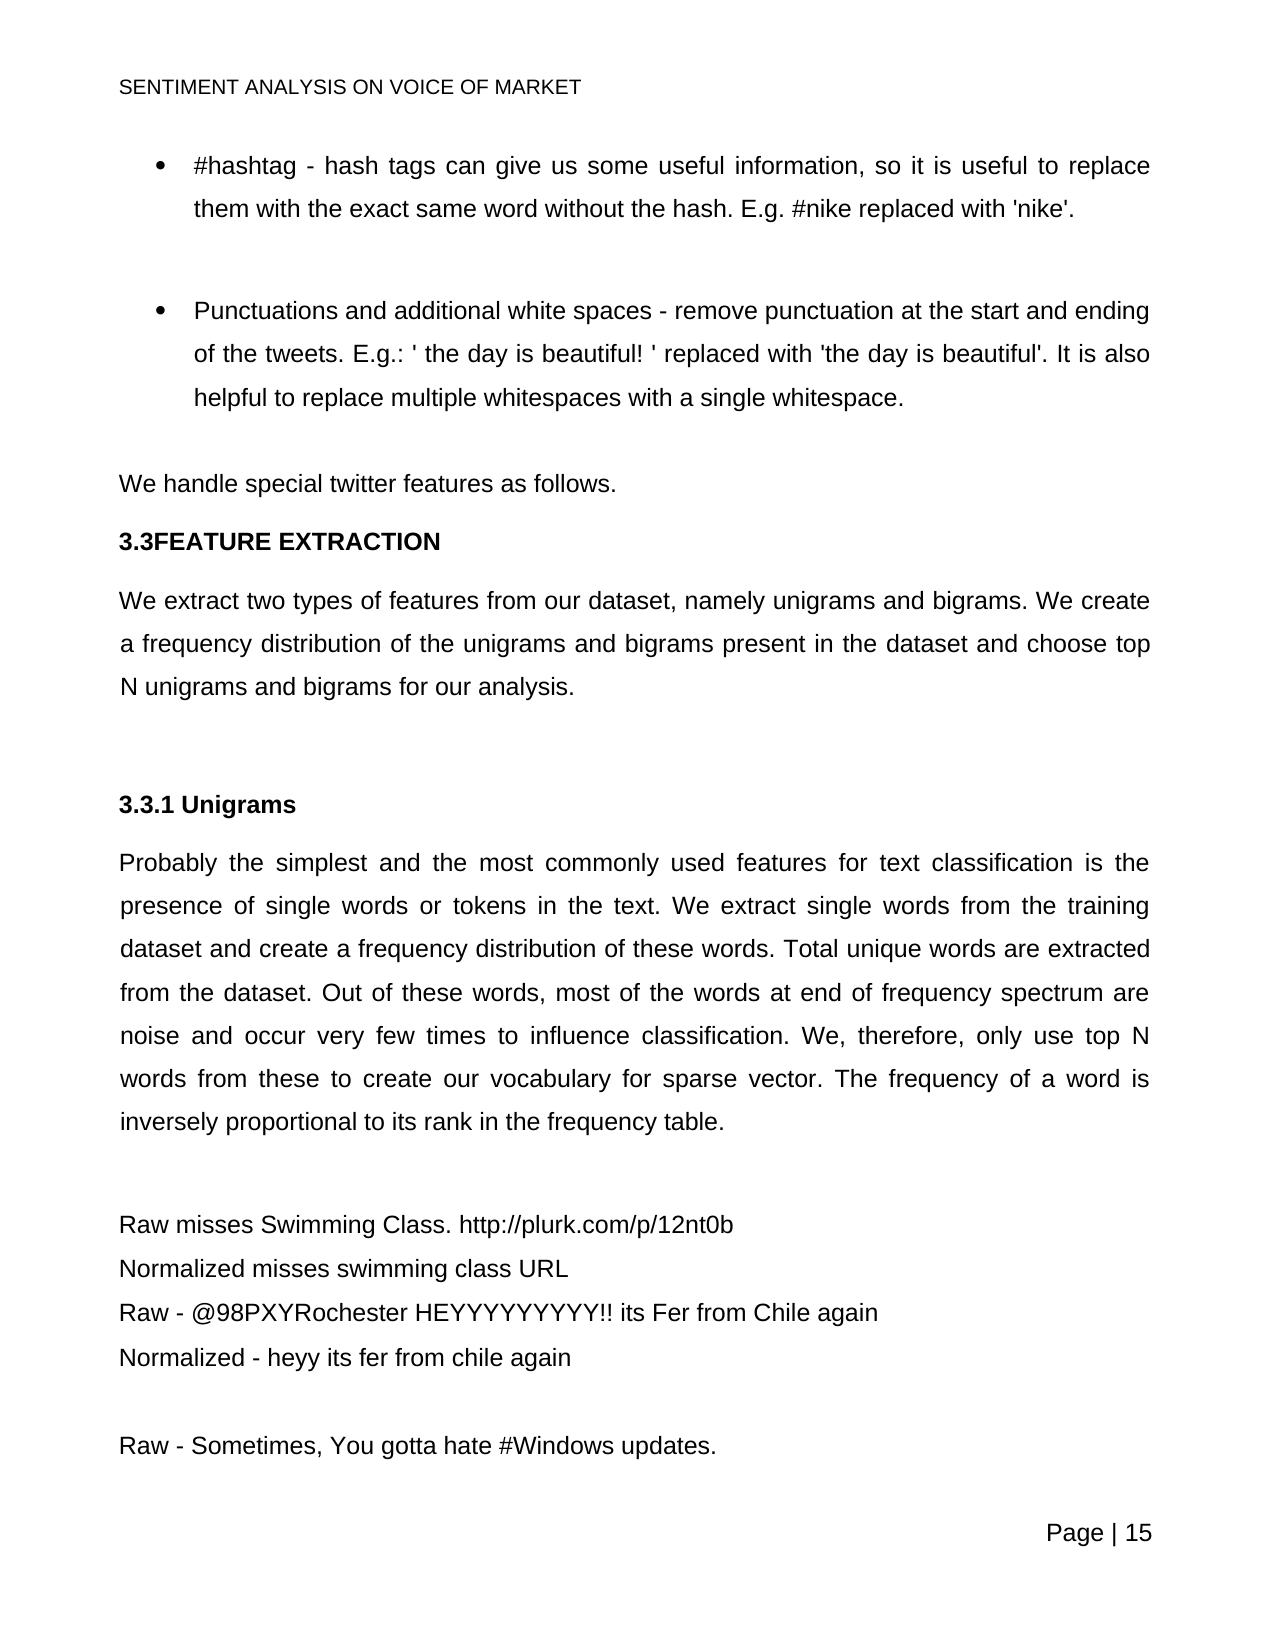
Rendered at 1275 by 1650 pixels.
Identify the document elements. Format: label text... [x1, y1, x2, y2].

text Raw - @98PXYRochester HEYYYYYYYYY!! its Fer from Chile again [119, 1298, 1152, 1327]
text 3.3FEATURE EXTRACTION [119, 527, 1152, 556]
text Normalized misses swimming class URL [119, 1254, 1152, 1283]
text Raw - Sometimes, You gotta hate #Windows updates. [119, 1431, 1152, 1460]
text 3.3.1 Unigrams [119, 789, 1152, 818]
list #hashtag - hash tags can give us some useful information, so it is useful to replace them with the exact same word without the hash. E.g. #nike replaced with 'nike'. [156, 151, 1152, 223]
text Normalized - heyy its fer from chile again [119, 1343, 1152, 1371]
text Raw misses Swimming Class. http://plurk.com/p/12nt0b [119, 1210, 1152, 1239]
text We extract two types of features from our dataset, namely unigrams and bigrams. We create a frequency distribution of the unigrams and bigrams present in the dataset and choose top N unigrams and bigrams for our analysis. [119, 586, 1152, 701]
text We handle special twitter features as follows. [119, 469, 1152, 497]
list Punctuations and additional white spaces - remove punctuation at the start and ending of the tweets. E.g.: ' the day is beautiful! ' replaced with 'the day is beautiful'. It is also helpful to replace multiple whitespaces with a single whitespace. [156, 296, 1152, 411]
text Probably the simplest and the most commonly used features for text classification is the presence of single words or tokens in the text. We extract single words from the training dataset and create a frequency distribution of these words. Total unique words are extracted from the dataset. Out of these words, most of the words at end of frequency spectrum are noise and occur very few times to influence classification. We, therefore, only use top N words from these to create our vocabulary for sparse vector. The frequency of a word is inversely proportional to its rank in the frequency table. [119, 848, 1152, 1136]
